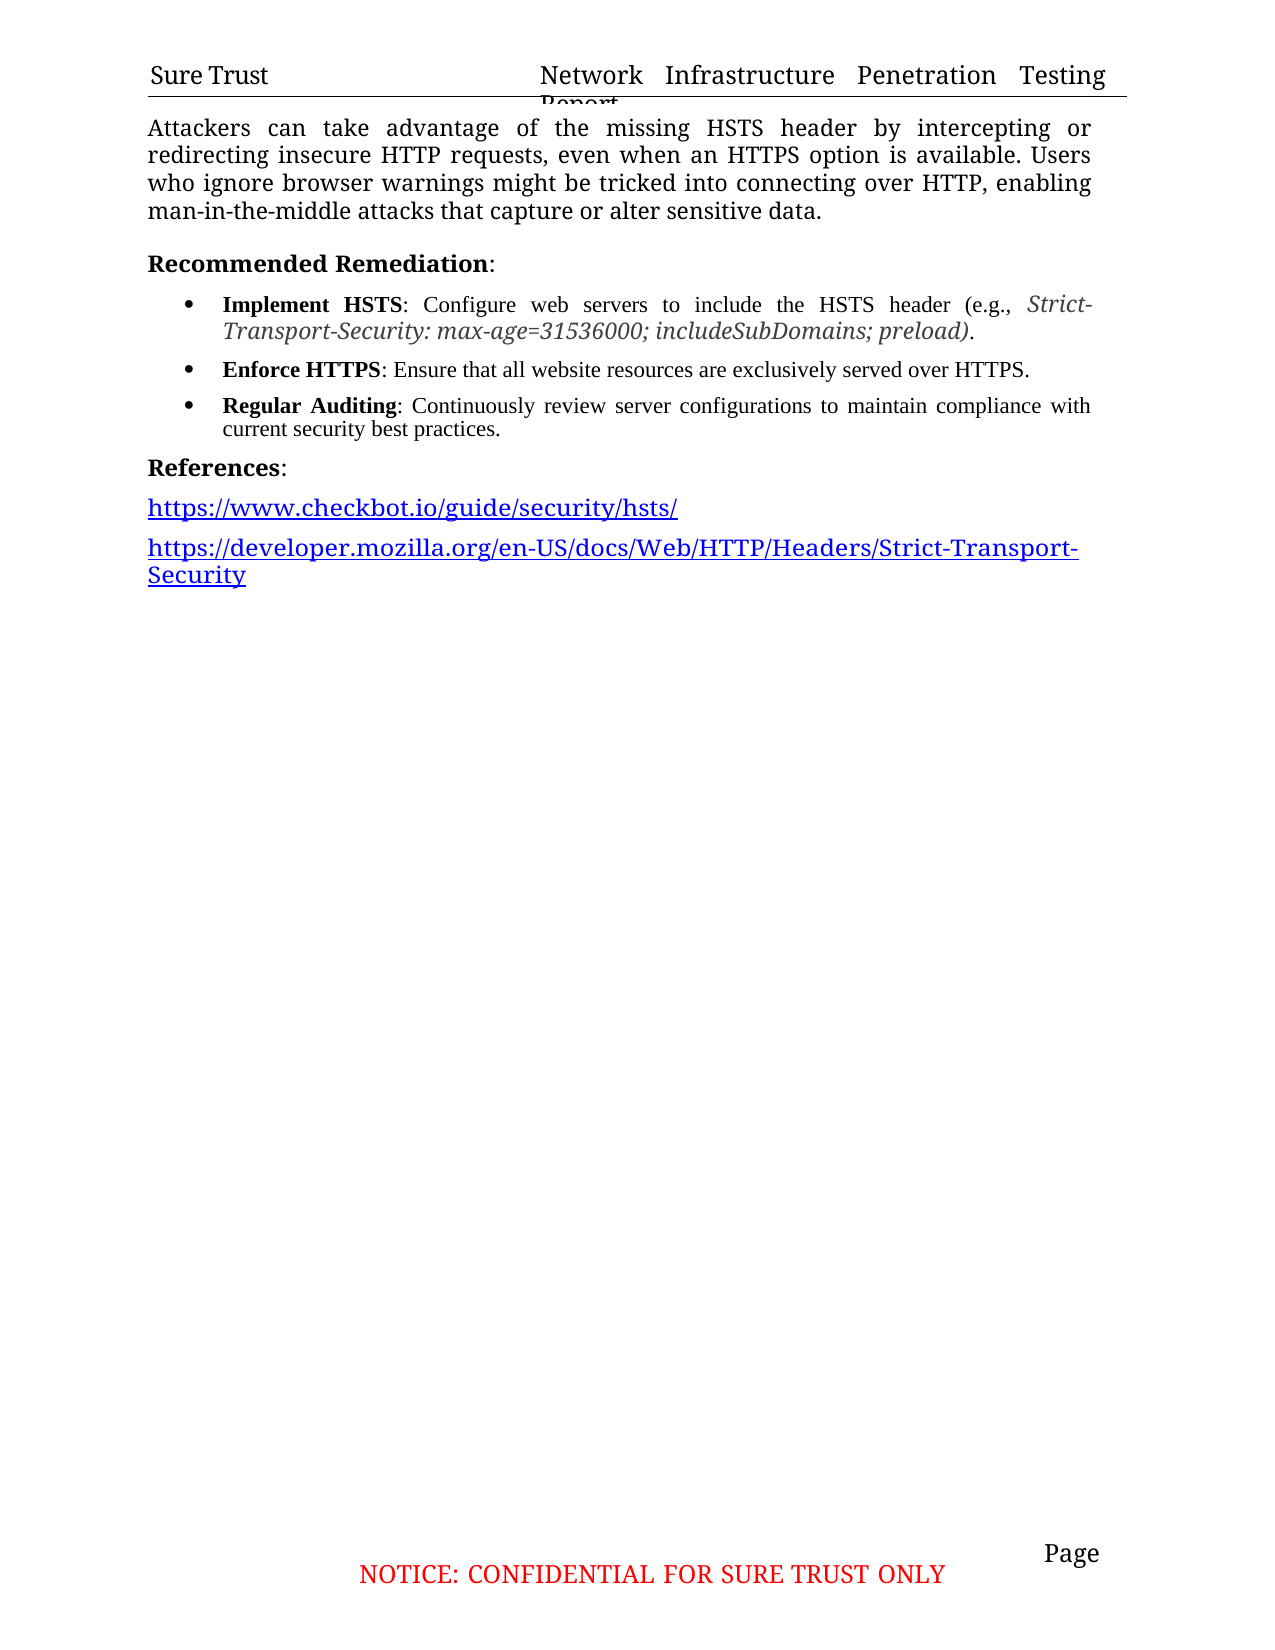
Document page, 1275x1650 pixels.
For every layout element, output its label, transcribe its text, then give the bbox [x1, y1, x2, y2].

text References: [147, 454, 1092, 482]
text https://www.checkbot.io/guide/security/hsts/ [147, 494, 1092, 522]
list Enforce HTTPS: Ensure that all website resources are exclusively served over HTTPS. [185, 359, 1092, 382]
text Attackers can take advantage of the missing HSTS header by intercepting or redirecting insecure HTTP requests, even when an HTTPS option is available. Users who ignore browser warnings might be tricked into connecting over HTTP, enabling man-in-the-middle attacks that capture or alter sensitive data. [147, 114, 1092, 226]
list Regular Auditing: Continuously review server configurations to maintain compliance with current security best practices. [185, 394, 1092, 442]
text https://developer.mozilla.org/en-US/docs/Web/HTTP/Headers/Strict-Transport-Security [147, 534, 1092, 590]
text Recommended Remediation: [147, 251, 1092, 278]
list Implement HSTS: Configure web servers to include the HSTS header (e.g., Strict-Transport-Security: max-age=31536000; includeSubDomains; preload). [185, 291, 1092, 346]
